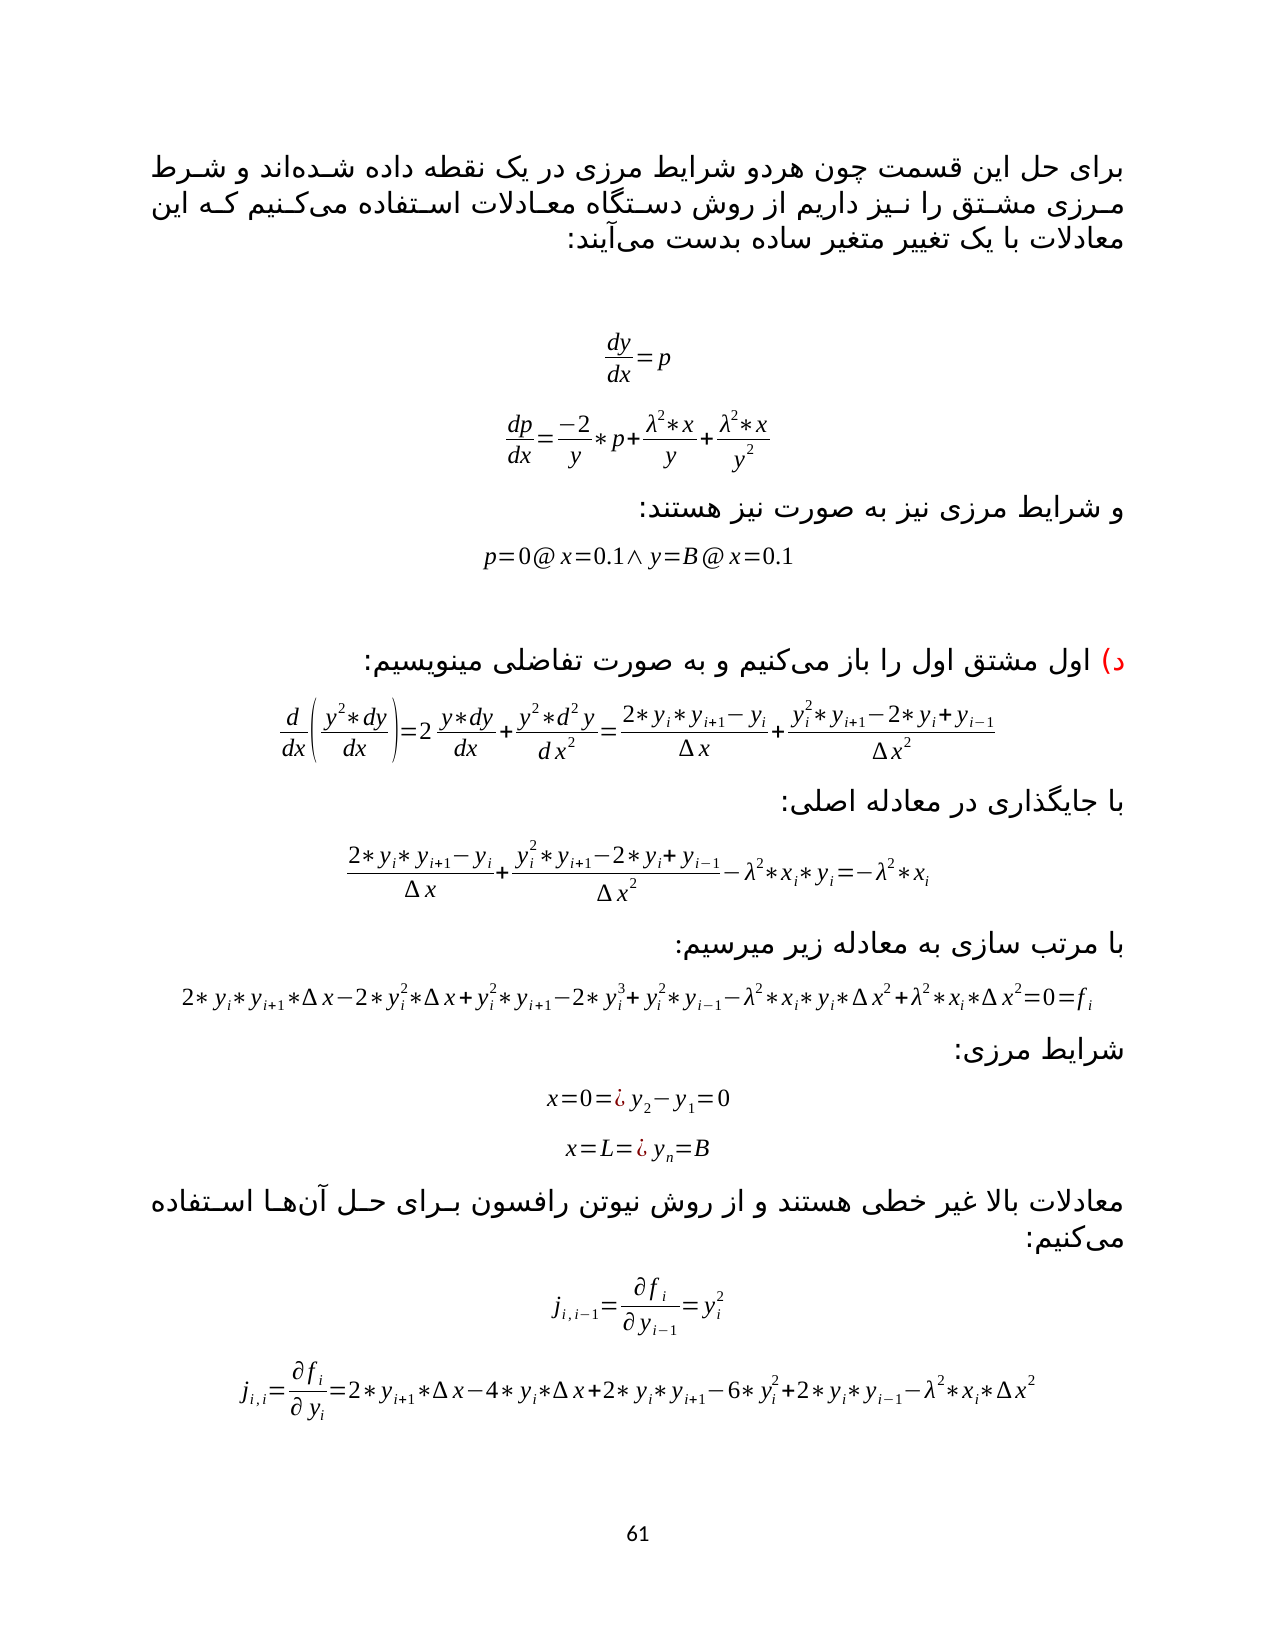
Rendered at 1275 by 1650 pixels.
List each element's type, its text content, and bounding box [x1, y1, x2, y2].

text د) اول مشتق اول را باز می‌کنیم و به صورت تفاضلی مینویسیم: [150, 643, 1125, 677]
text معادلات بالا غیر خطی هستند و از روش نیوتن رافسون برای حل آن‌ها استفاده می‌کنیم: [150, 1184, 1125, 1254]
text با جایگذاری در معادله اصلی: [150, 784, 1125, 818]
text برای حل این قسمت چون هردو شرایط مرزی در یک نقطه داده شده‌اند و شرط مرزی مشتق را نیز داریم از روش دستگاه معادلات استفاده می‌کنیم که این معادلات با یک تغییر متغیر ساده بدست می‌آیند: [150, 150, 1125, 256]
text و شرایط مرزی نیز به صورت نیز هستند: [150, 491, 1125, 524]
text با مرتب سازی به معادله زیر میرسیم: [150, 925, 1125, 961]
text شرایط مرزی: [150, 1032, 1125, 1066]
